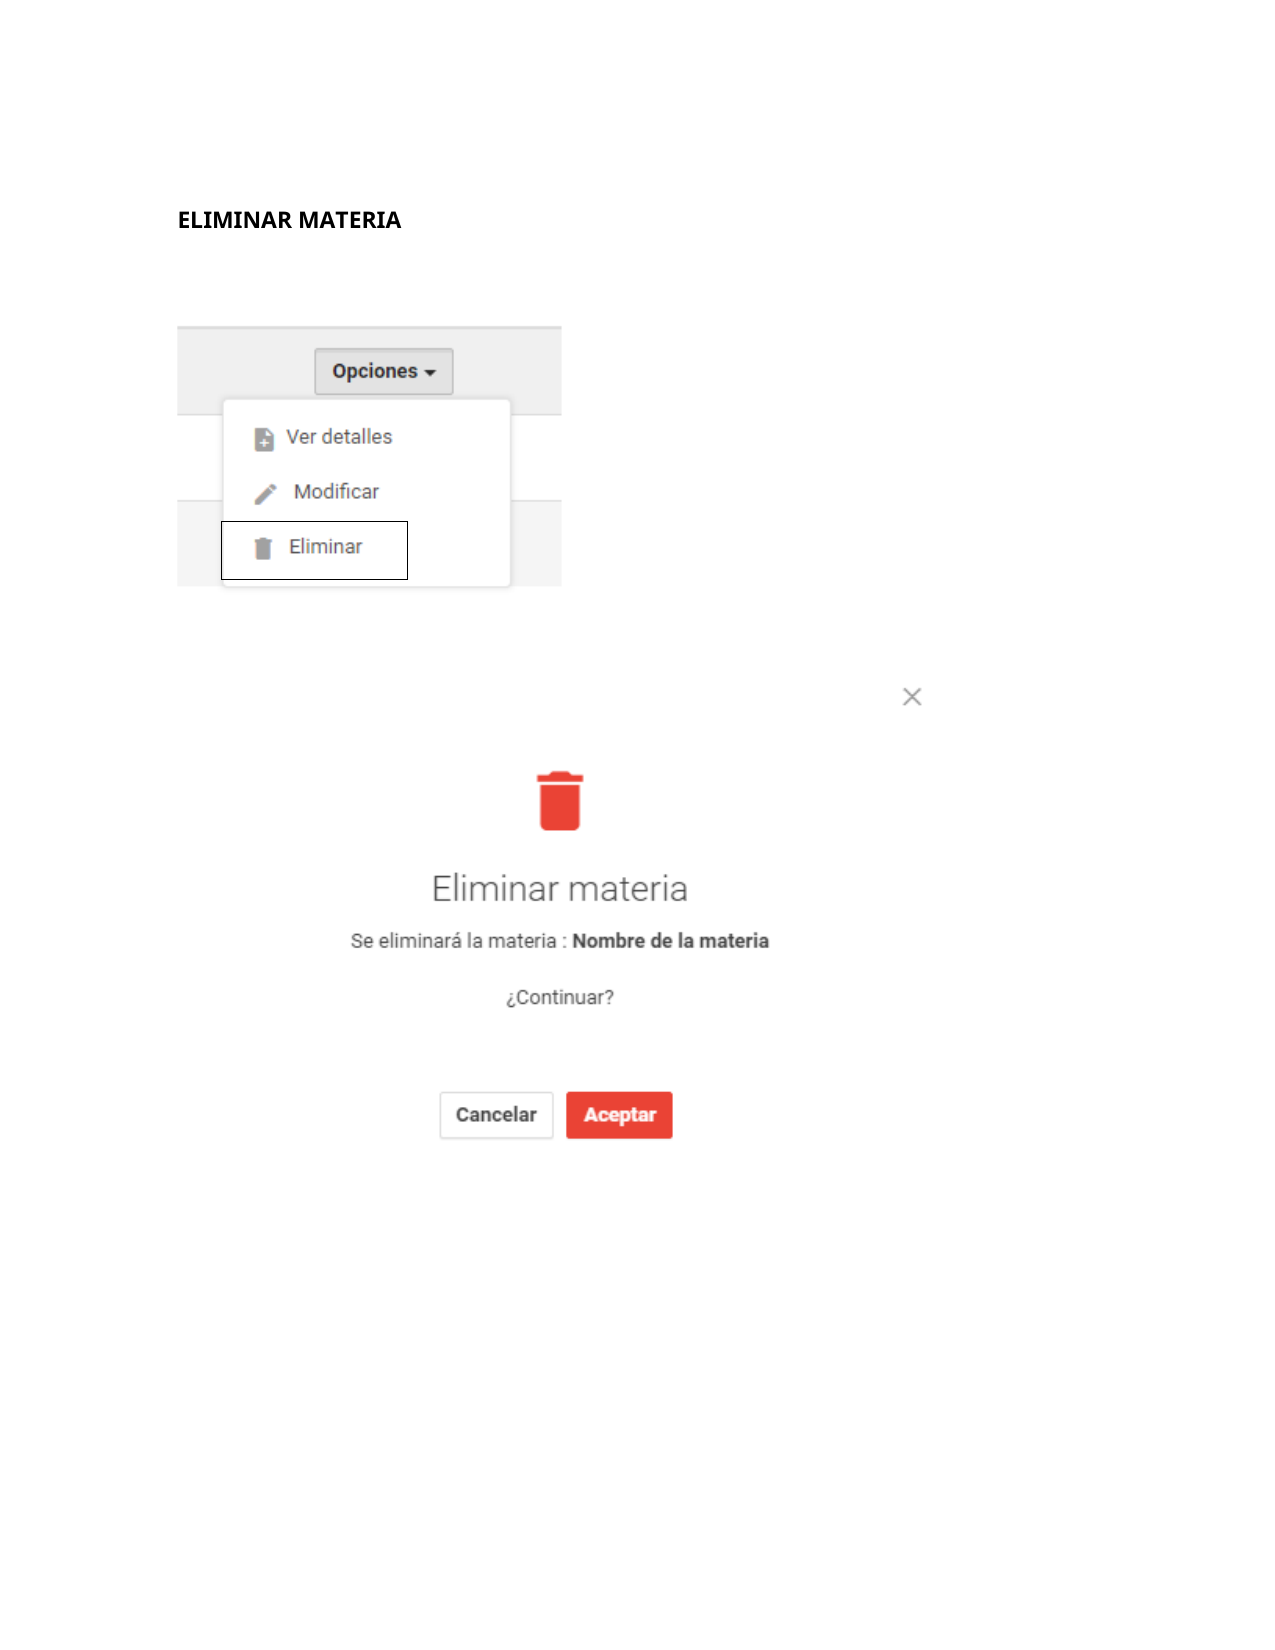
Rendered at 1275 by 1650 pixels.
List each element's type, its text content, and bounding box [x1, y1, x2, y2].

picture [177, 317, 565, 632]
text ELIMINAR MATERIA [177, 204, 1098, 236]
picture [177, 657, 942, 1236]
